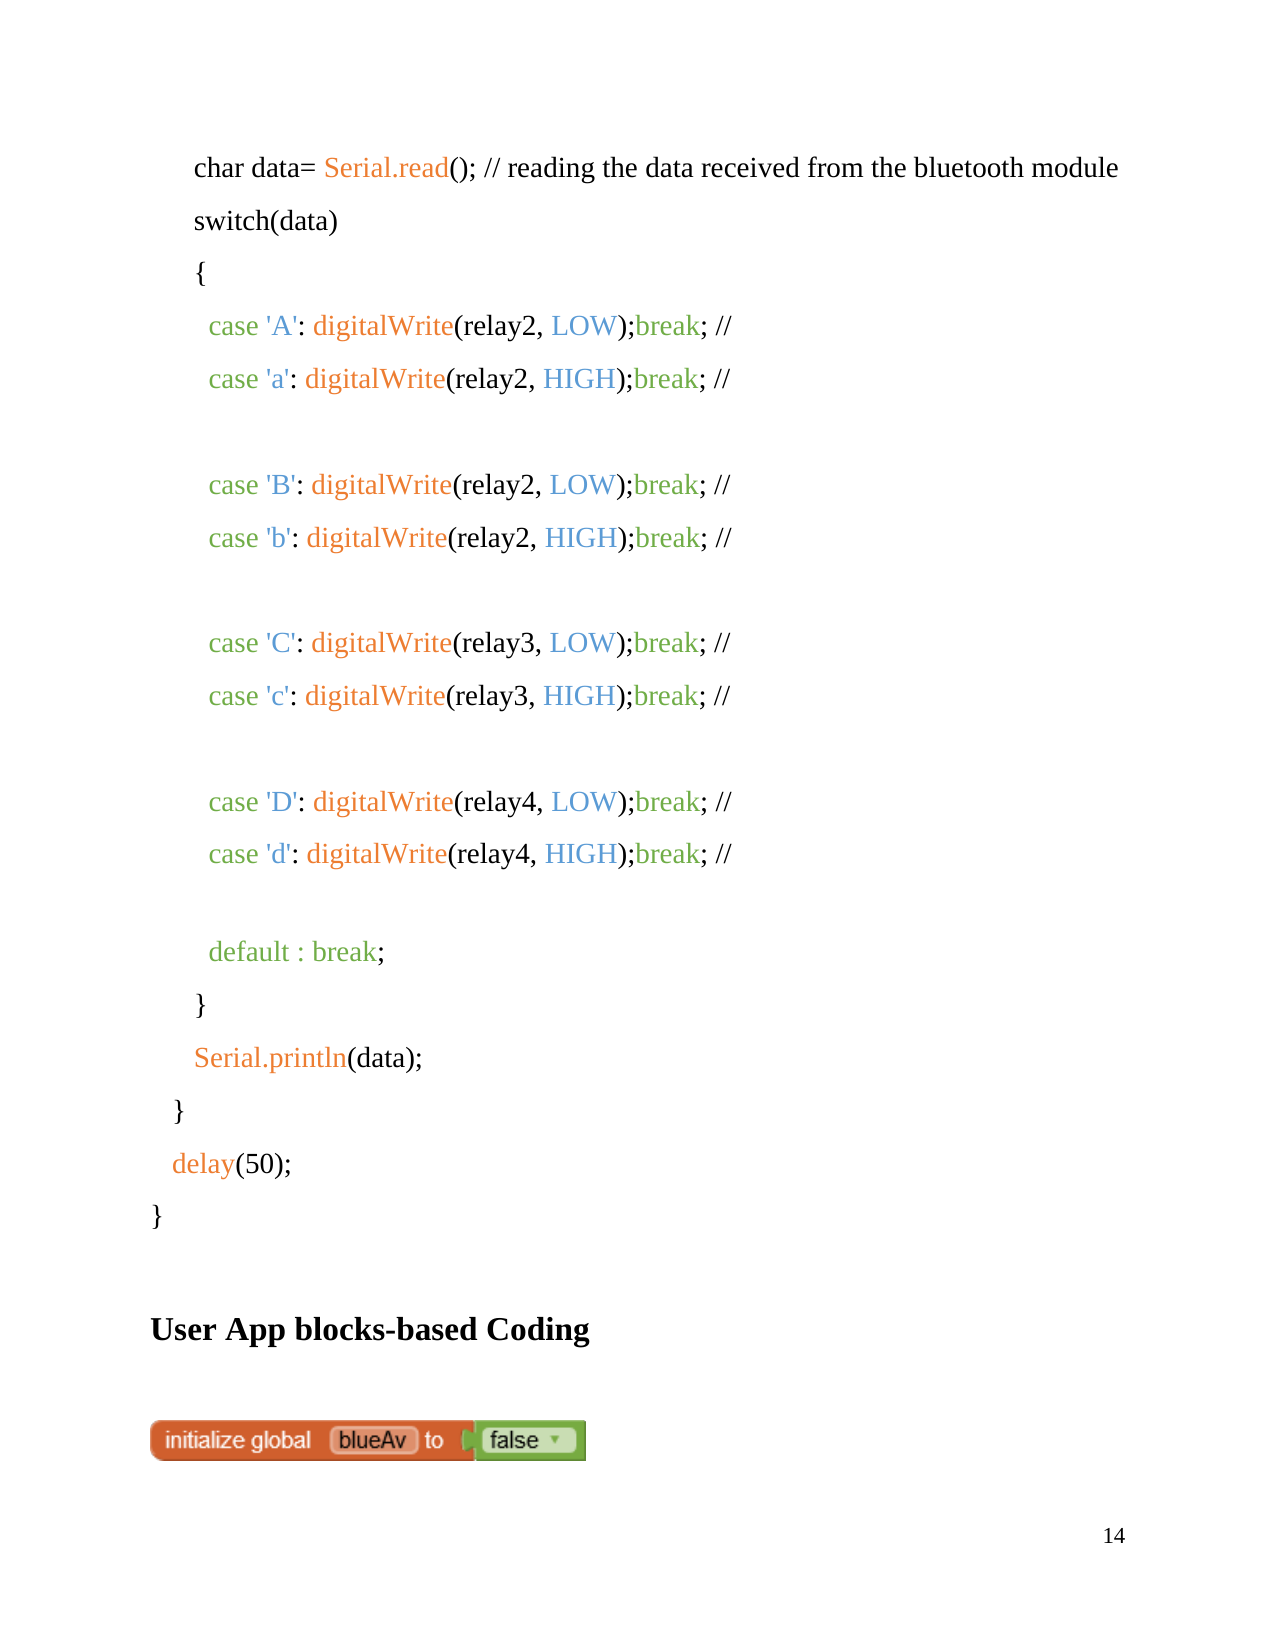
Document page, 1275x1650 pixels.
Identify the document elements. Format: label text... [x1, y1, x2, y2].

text case 'b': digitalWrite(relay2, HIGH);break; // [150, 520, 1125, 553]
text delay(50); [150, 1146, 1125, 1179]
text Serial.println(data); [150, 1040, 1125, 1074]
text case 'A': digitalWrite(relay2, LOW);break; // [150, 308, 1125, 342]
text default : break; [150, 934, 1125, 968]
text char data= Serial.read(); // reading the data received from the bluetooth module [150, 150, 1125, 183]
text case 'a': digitalWrite(relay2, HIGH);break; // [150, 361, 1125, 395]
text User App blocks-based Coding [150, 1309, 1125, 1348]
text case 'C': digitalWrite(relay3, LOW);break; // [150, 625, 1125, 659]
text } [150, 1093, 1125, 1126]
text case 'c': digitalWrite(relay3, HIGH);break; // [150, 678, 1125, 712]
text } [150, 1198, 1125, 1232]
text } [150, 987, 1125, 1021]
text case 'B': digitalWrite(relay2, LOW);break; // [150, 467, 1125, 500]
text case 'd': digitalWrite(relay4, HIGH);break; // [150, 837, 1125, 870]
text case 'D': digitalWrite(relay4, LOW);break; // [150, 784, 1125, 817]
text switch(data) [150, 203, 1125, 236]
text { [150, 256, 1125, 289]
picture [150, 1420, 586, 1461]
